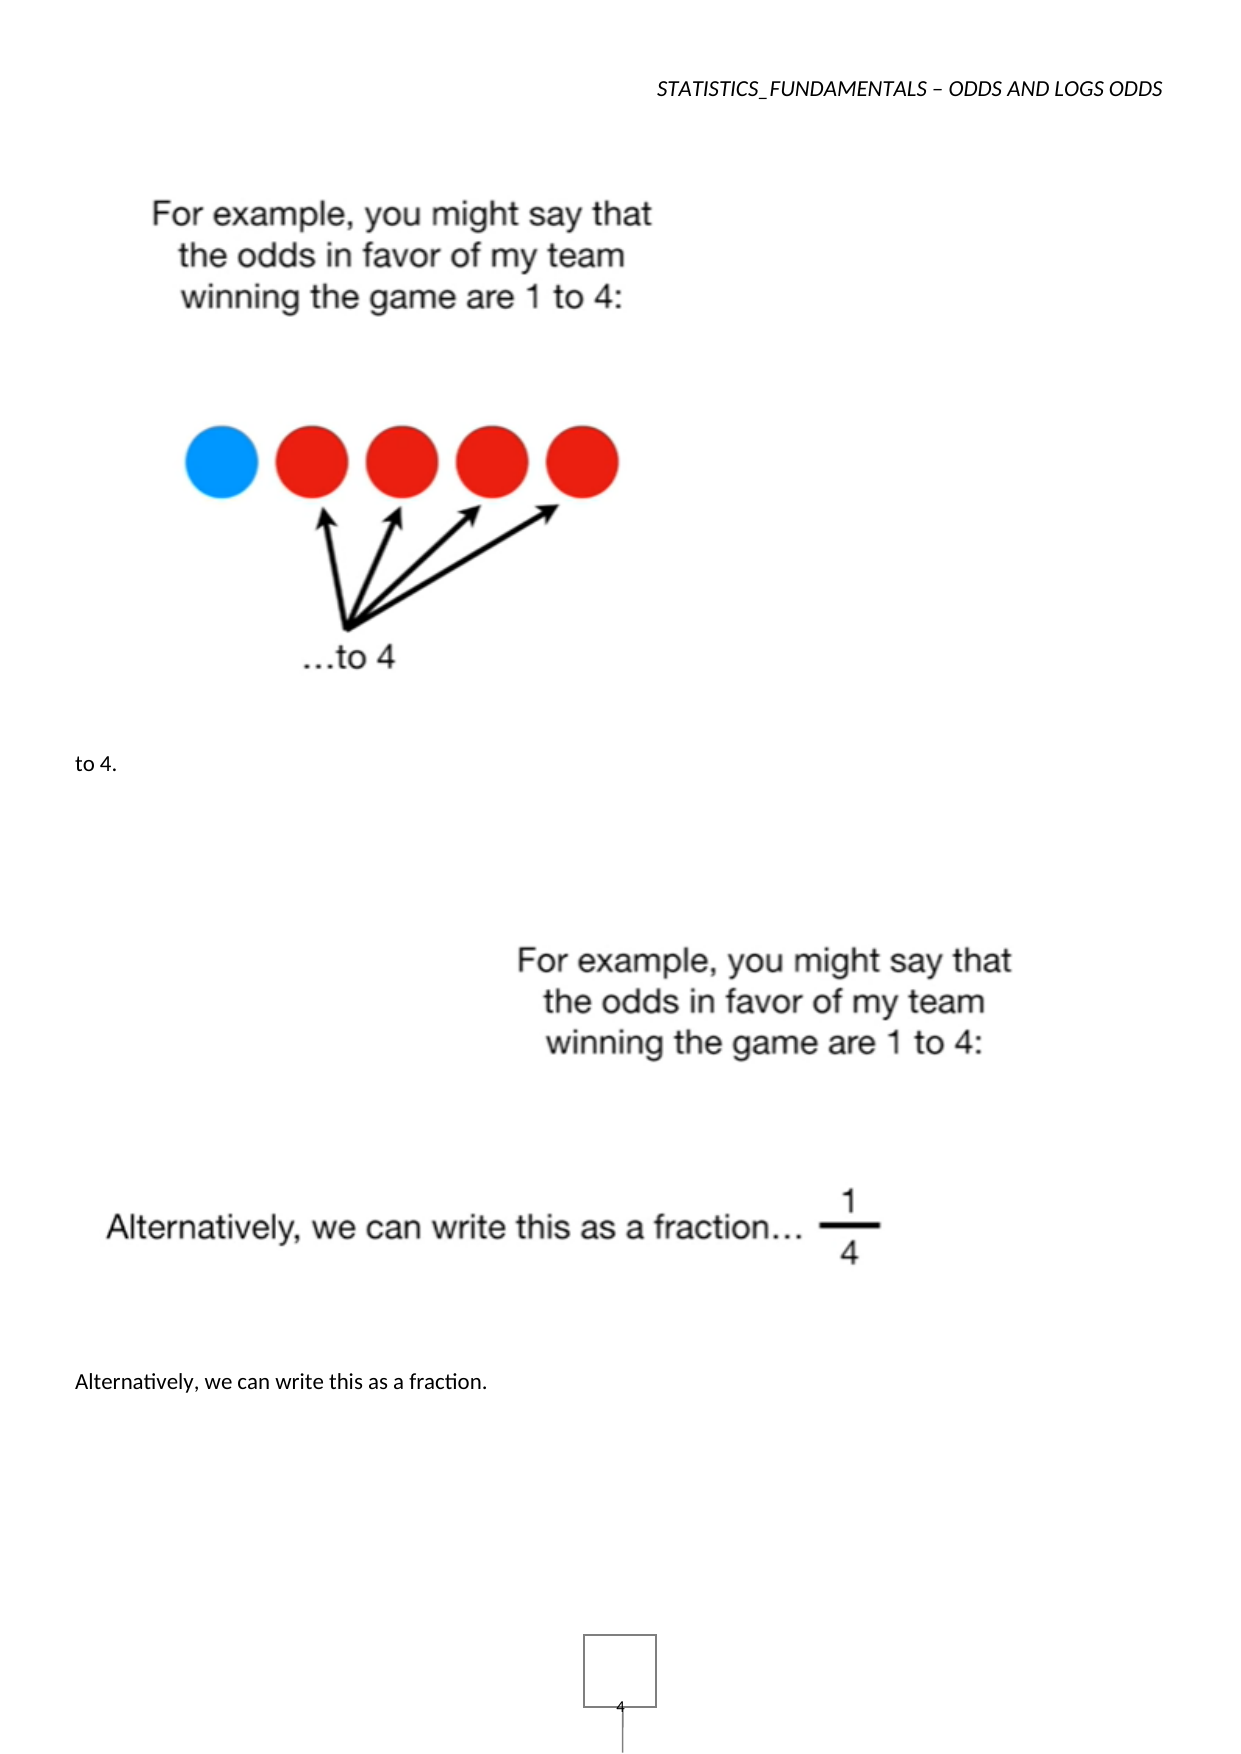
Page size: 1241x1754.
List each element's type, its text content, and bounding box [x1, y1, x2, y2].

picture [75, 129, 783, 749]
text Alternatively, we can write this as a fraction. [75, 1367, 1165, 1395]
text to 4. [75, 749, 1165, 777]
picture [75, 804, 1166, 1367]
